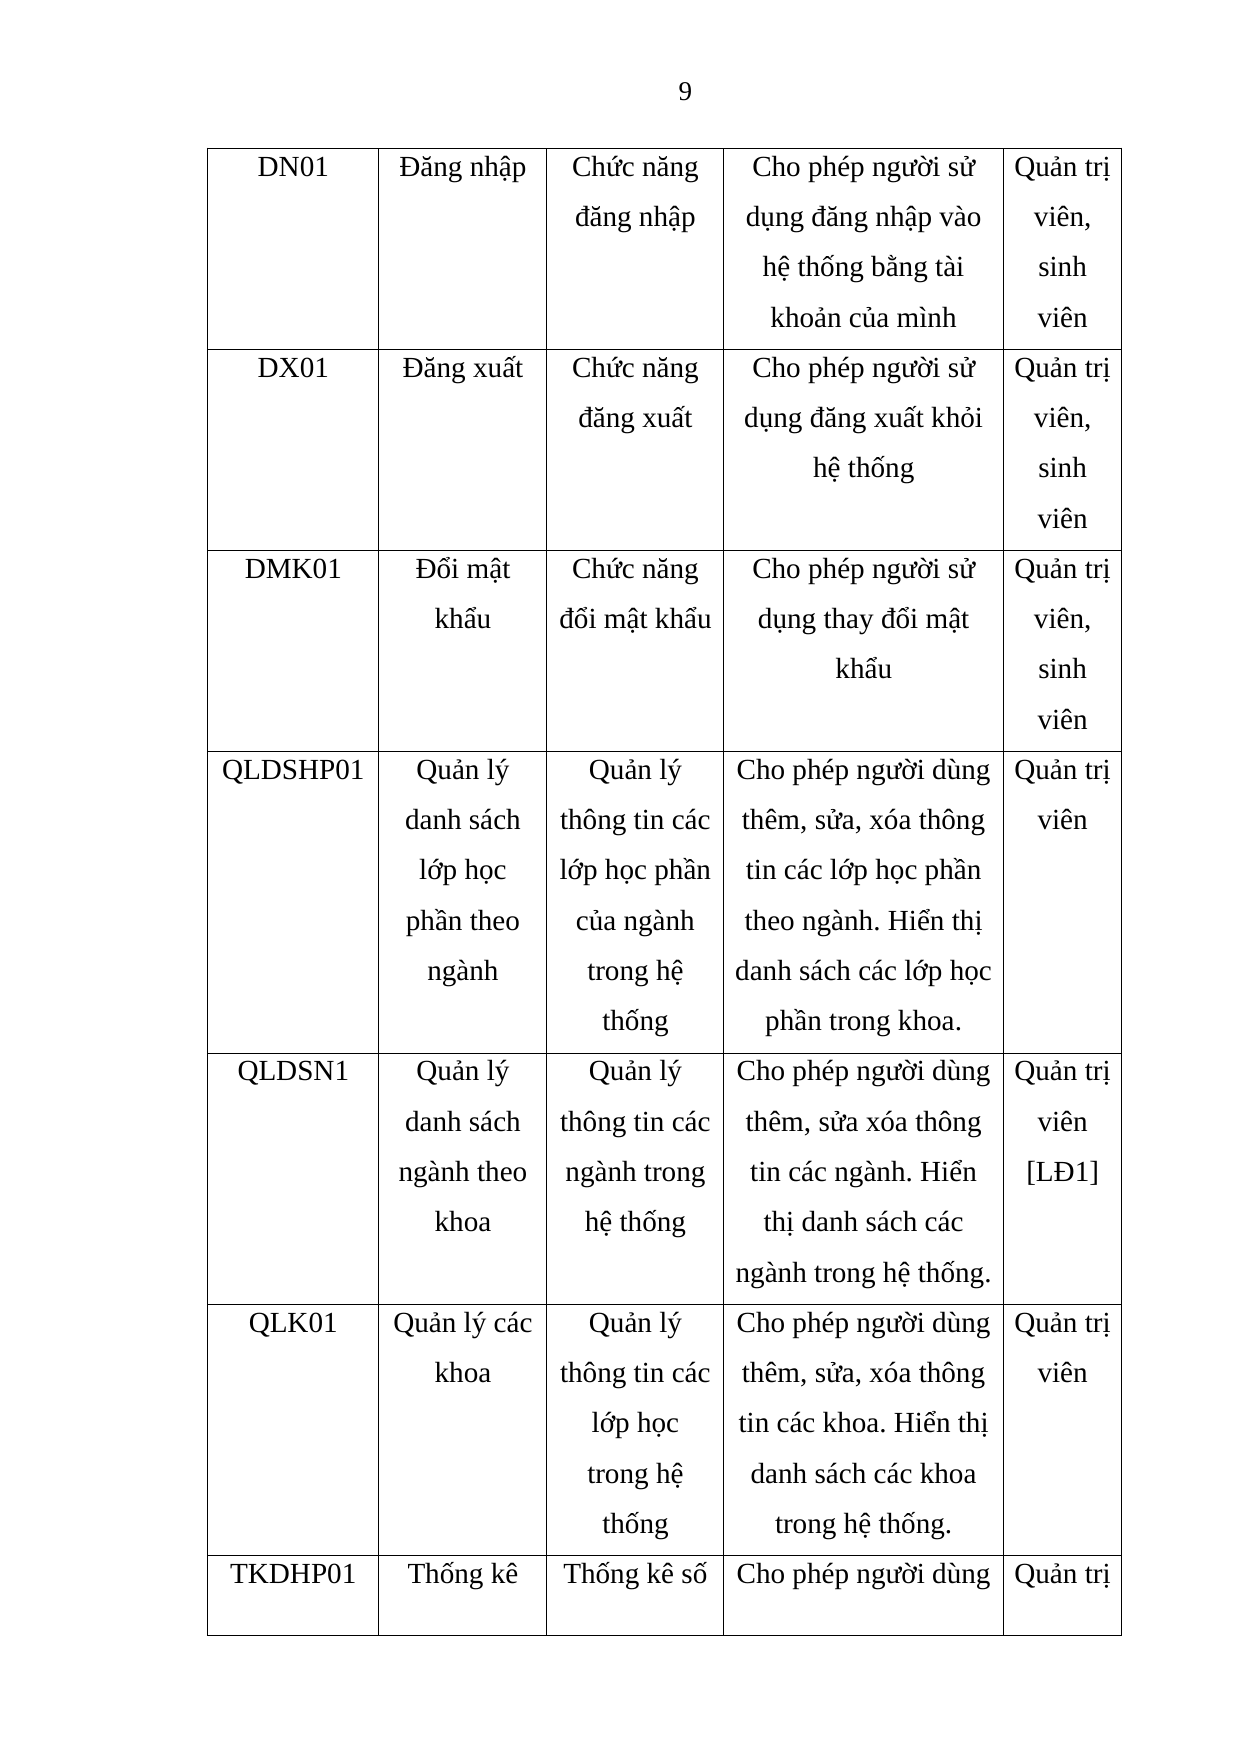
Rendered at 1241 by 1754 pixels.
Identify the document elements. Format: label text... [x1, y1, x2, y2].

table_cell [379, 1556, 546, 1635]
table_cell TKDHP01 [208, 1556, 378, 1635]
table_cell Chức năng đổi mật khẩu [547, 551, 723, 751]
table_cell Quản trị viên, sinh viên [1004, 350, 1121, 550]
table_cell Chức năng đăng nhập [547, 149, 723, 349]
table_cell Quản trị viên, sinh viên [1004, 551, 1121, 751]
table_cell Cho phép người dùng thêm, sửa, xóa thông tin các khoa. Hiển thị danh sách các khoa trong hệ thống. [724, 1305, 1003, 1555]
table_cell Quản lý danh sách ngành theo khoa [379, 1054, 546, 1304]
table_cell Quản trị viên [1004, 1305, 1121, 1555]
table_cell QLDSHP01 [208, 752, 378, 1052]
table_cell Cho phép người dùng thêm, sửa xóa thông tin các ngành. Hiển thị danh sách các ngành trong hệ thống. [724, 1054, 1003, 1304]
table_cell Quản lý thông tin các ngành trong hệ thống [547, 1054, 723, 1304]
table_cell Quản trị viên [1004, 1556, 1121, 1635]
table_cell Quản trị viên [LĐ1] [1004, 1054, 1121, 1304]
table_cell DMK01 [208, 551, 378, 751]
table_cell DX01 [208, 350, 378, 550]
table_cell Cho phép người sử dụng đăng xuất khỏi hệ thống [724, 350, 1003, 550]
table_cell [547, 1556, 723, 1635]
table_cell Cho phép người sử dụng đăng nhập vào hệ thống bằng tài khoản của mình [724, 149, 1003, 349]
table_cell Đăng xuất [379, 350, 546, 550]
table_cell Đổi mật khẩu [379, 551, 546, 751]
table_cell QLK01 [208, 1305, 378, 1555]
table_cell Quản lý các khoa [379, 1305, 546, 1555]
table_cell Đăng nhập [379, 149, 546, 349]
table_cell Chức năng đăng xuất [547, 350, 723, 550]
table_cell Quản lý thông tin các lớp học phần của ngành trong hệ thống [547, 752, 723, 1052]
table_cell Quản trị viên [1004, 752, 1121, 1052]
table_cell DN01 [208, 149, 378, 349]
table_cell QLDSN1 [208, 1054, 378, 1304]
table_cell Quản trị viên, sinh viên [1004, 149, 1121, 349]
table_cell Cho phép người dùng thêm, sửa, xóa thông tin các lớp học phần theo ngành. Hiển thị danh sách các lớp học phần trong khoa. [724, 752, 1003, 1052]
table_cell Quản lý danh sách lớp học phần theo ngành [379, 752, 546, 1052]
table_cell Quản lý thông tin các lớp học trong hệ thống [547, 1305, 723, 1555]
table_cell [724, 1556, 1003, 1635]
table_cell Cho phép người sử dụng thay đổi mật khẩu [724, 551, 1003, 751]
